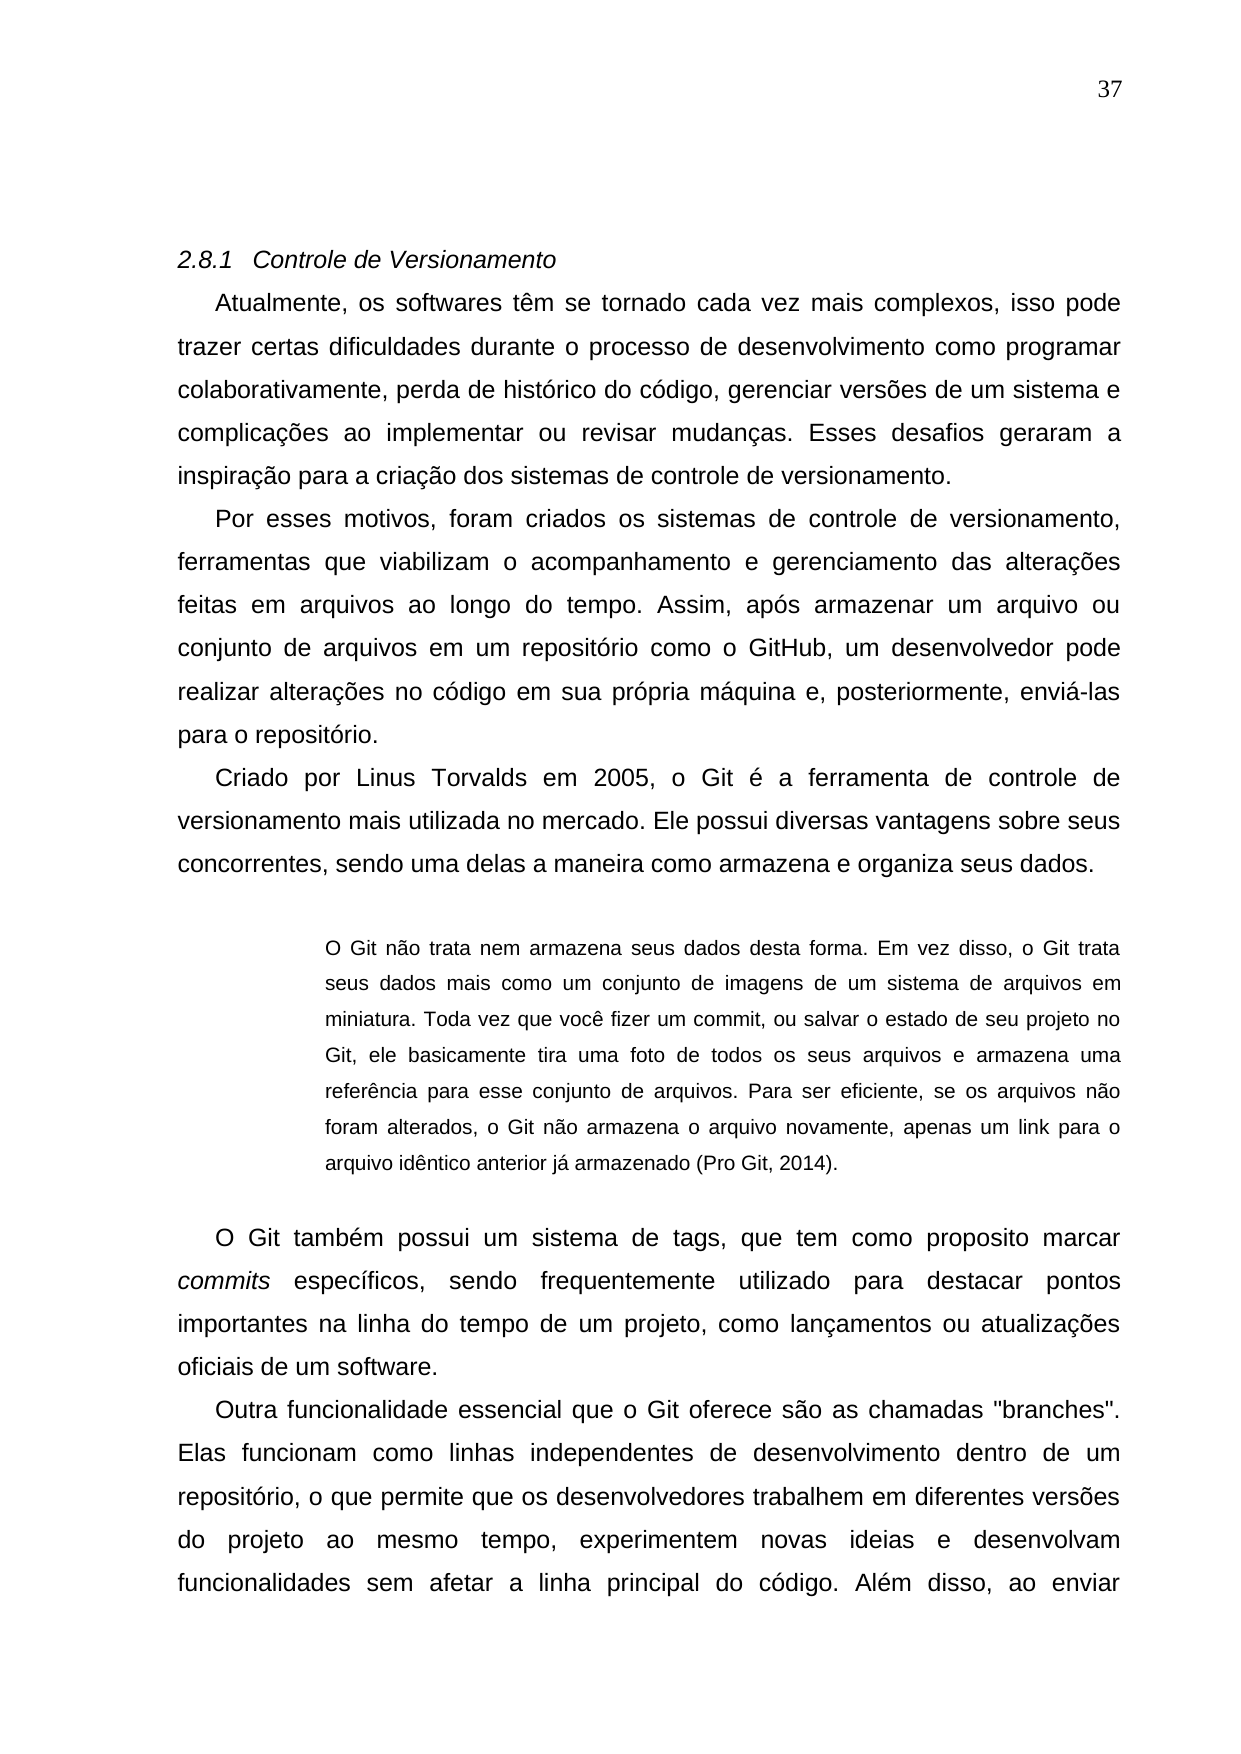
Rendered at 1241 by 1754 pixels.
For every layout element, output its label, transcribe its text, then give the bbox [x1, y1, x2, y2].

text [177, 1395, 1122, 1597]
text O Git não trata nem armazena seus dados desta forma. Em vez disso, o Git trata seus dados mais como um conjunto de imagens de um sistema de arquivos em miniatura. Toda vez que você fizer um commit, ou salvar o estado de seu projeto no Git, ele basicamente tira uma foto de todos os seus arquivos e armazena uma referência para esse conjunto de arquivos. Para ser eficiente, se os arquivos não foram alterados, o Git não armazena o arquivo novamente, apenas um link para o arquivo idêntico anterior já armazenado (Pro Git, 2014). [325, 935, 1122, 1175]
subtitle Controle de Versionamento [177, 245, 1122, 274]
text Criado por Linus Torvalds em 2005, o Git é a ferramenta de controle de versionamento mais utilizada no mercado. Ele possui diversas vantagens sobre seus concorrentes, sendo uma delas a maneira como armazena e organiza seus dados. [177, 763, 1122, 878]
text O Git também possui um sistema de tags, que tem como proposito marcar commits específicos, sendo frequentemente utilizado para destacar pontos importantes na linha do tempo de um projeto, como lançamentos ou atualizações oficiais de um software. [177, 1223, 1122, 1381]
text Atualmente, os softwares têm se tornado cada vez mais complexos, isso pode trazer certas dificuldades durante o processo de desenvolvimento como programar colaborativamente, perda de histórico do código, gerenciar versões de um sistema e complicações ao implementar ou revisar mudanças. Esses desafios geraram a inspiração para a criação dos sistemas de controle de versionamento. [177, 288, 1122, 490]
text Por esses motivos, foram criados os sistemas de controle de versionamento, ferramentas que viabilizam o acompanhamento e gerenciamento das alterações feitas em arquivos ao longo do tempo. Assim, após armazenar um arquivo ou conjunto de arquivos em um repositório como o GitHub, um desenvolvedor pode realizar alterações no código em sua própria máquina e, posteriormente, enviá-las para o repositório. [177, 504, 1122, 748]
